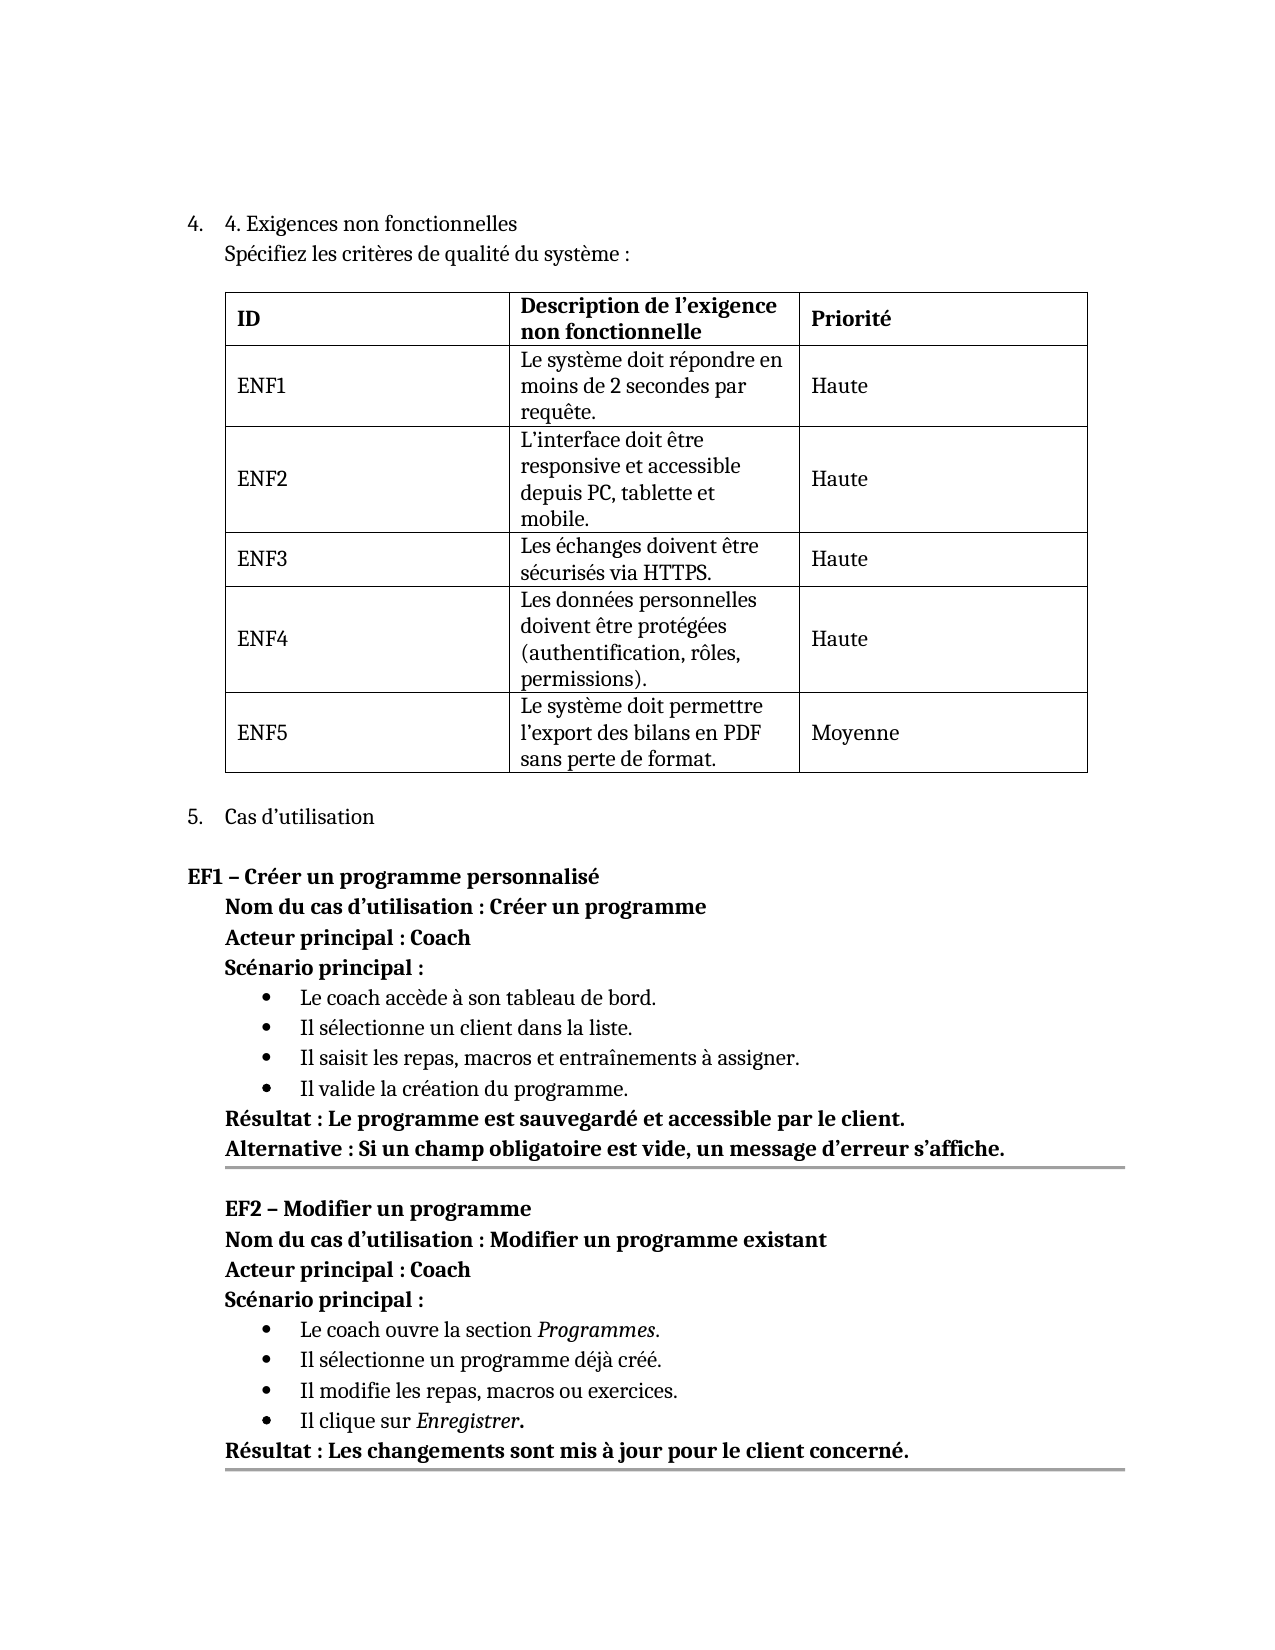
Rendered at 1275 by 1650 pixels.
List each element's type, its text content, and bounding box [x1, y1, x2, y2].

list Il clique sur Enregistrer. [262, 1408, 1087, 1434]
table_cell ENF2 [226, 427, 509, 532]
table_header ID [226, 293, 509, 345]
list Il sélectionne un programme déjà créé. [262, 1347, 1087, 1374]
table_cell Haute [800, 533, 1087, 586]
table_cell Haute [800, 587, 1087, 692]
list Il modifie les repas, macros ou exercices. [262, 1377, 1087, 1404]
list Nom du cas d’utilisation : Créer un programme Acteur principal : Coach Scénario principal : [225, 894, 1087, 981]
list Résultat : Les changements sont mis à jour pour le client concerné. [225, 1438, 1087, 1464]
table_cell Haute [800, 427, 1087, 532]
table_cell ENF4 [226, 587, 509, 692]
list Nom du cas d’utilisation : Modifier un programme existant Acteur principal : Coach Scénario principal : [225, 1226, 1087, 1313]
list Résultat : Le programme est sauvegardé et accessible par le client. Alternative : Si un champ obligatoire est vide, un message d’erreur s’affiche. [225, 1106, 1087, 1162]
list Cas d’utilisation [187, 803, 1087, 830]
table_cell Les échanges doivent être sécurisés via HTTPS. [510, 533, 799, 586]
table_cell ENF5 [226, 693, 509, 772]
table_cell Le système doit permettre l’export des bilans en PDF sans perte de format. [510, 693, 799, 772]
list EF1 – Créer un programme personnalisé [187, 834, 1087, 890]
list Le coach accède à son tableau de bord. [262, 985, 1087, 1011]
list Le coach ouvre la section Programmes. [262, 1317, 1087, 1343]
table_header Description de l’exigence non fonctionnelle [510, 293, 799, 345]
table_cell Les données personnelles doivent être protégées (authentification, rôles, permissions). [510, 587, 799, 692]
table_cell Moyenne [800, 693, 1087, 772]
list EF2 – Modifier un programme [225, 1196, 1087, 1223]
table_cell Le système doit répondre en moins de 2 secondes par requête. [510, 346, 799, 426]
list Il saisit les repas, macros et entraînements à assigner. [262, 1045, 1087, 1072]
list Il valide la création du programme. [262, 1075, 1087, 1102]
table_cell ENF1 [226, 346, 509, 426]
table_cell ENF3 [226, 533, 509, 586]
table_header Priorité [800, 293, 1087, 345]
table_cell L’interface doit être responsive et accessible depuis PC, tablette et mobile. [510, 427, 799, 532]
list 4. Exigences non fonctionnelles Spécifiez les critères de qualité du système : [187, 210, 1087, 267]
table_cell Haute [800, 346, 1087, 426]
list Il sélectionne un client dans la liste. [262, 1015, 1087, 1041]
